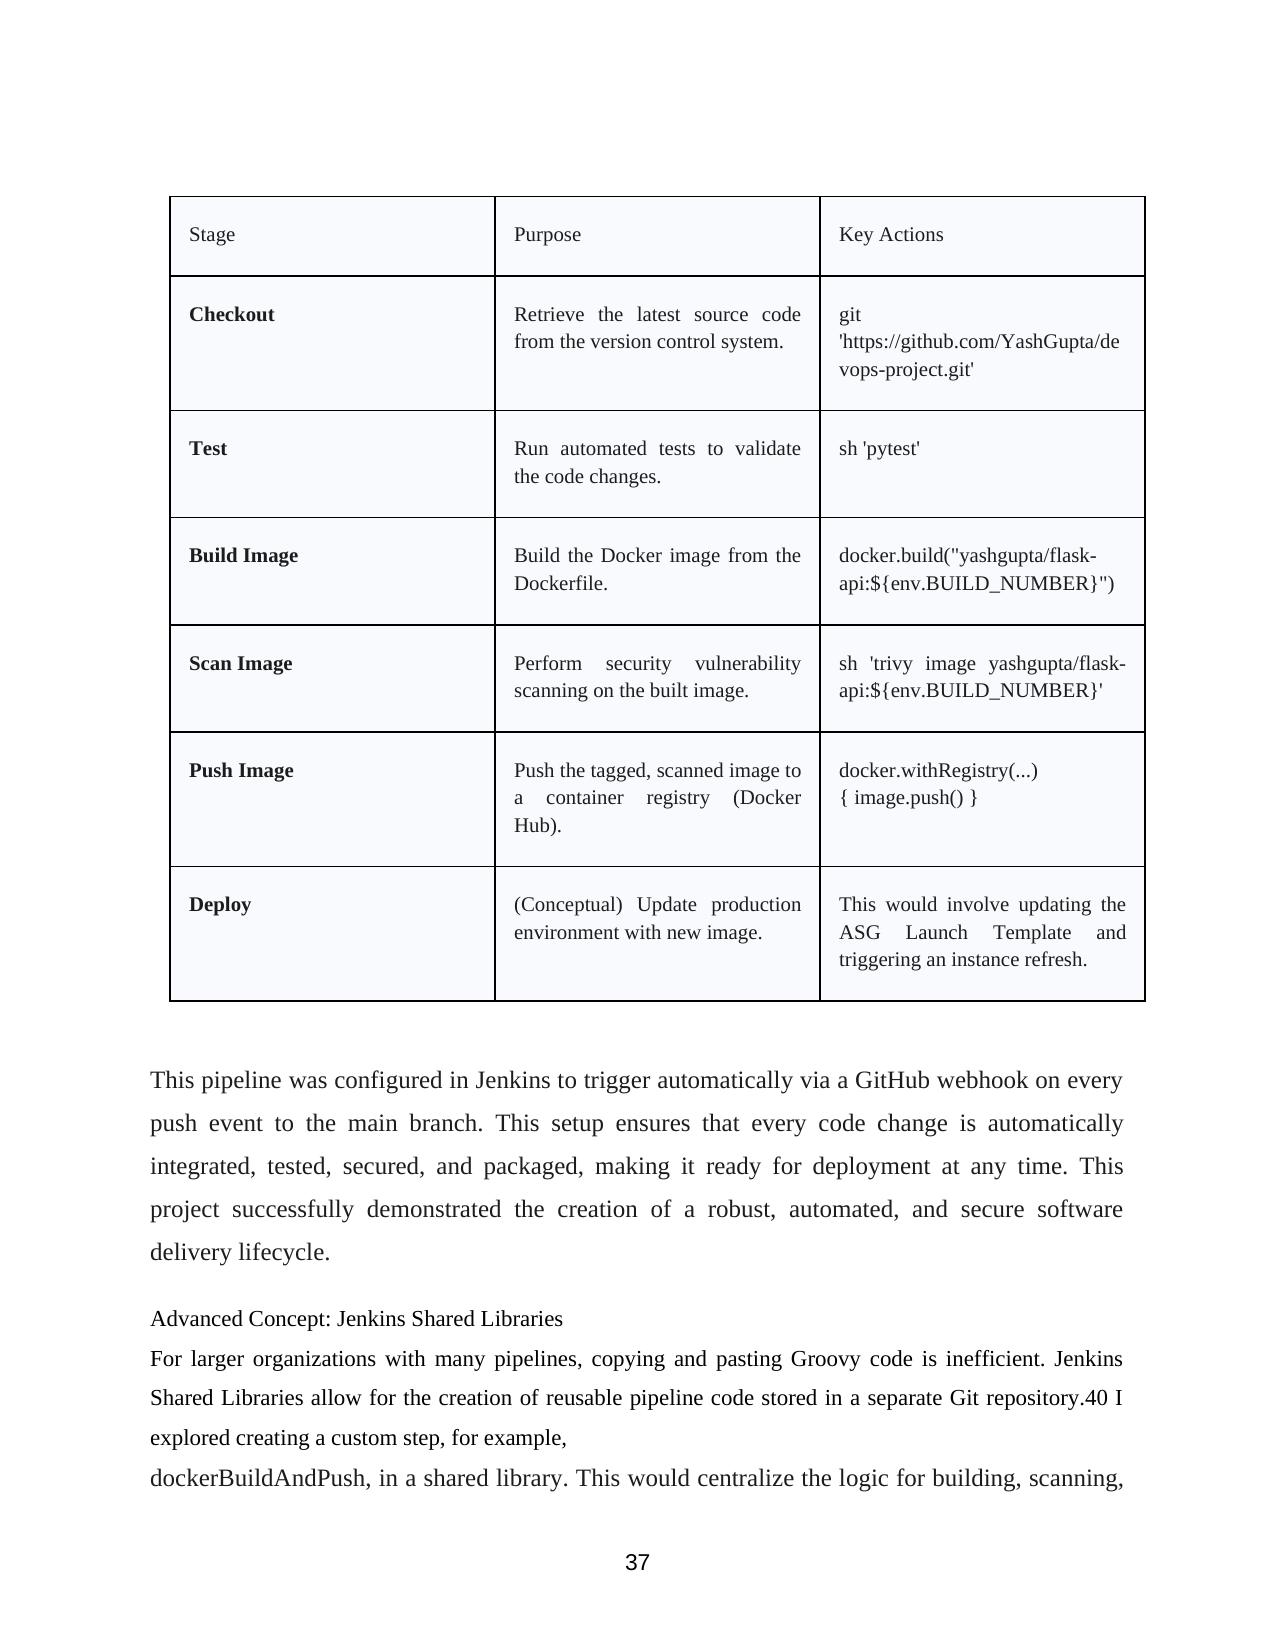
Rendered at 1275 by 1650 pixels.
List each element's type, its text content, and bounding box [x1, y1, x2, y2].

table_cell sh 'pytest' [821, 411, 1144, 517]
table_cell Perform security vulnerability scanning on the built image. [496, 626, 819, 731]
table_cell Push the tagged, scanned image to a container registry (Docker Hub). [496, 733, 819, 866]
table_cell Push Image [171, 733, 494, 866]
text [150, 1463, 1125, 1492]
table_cell git 'https://github.com/YashGupta/devops-project.git' [821, 277, 1144, 410]
table_cell sh 'trivy image yashgupta/flask-api:${env.BUILD_NUMBER}' [821, 626, 1144, 731]
table_cell Scan Image [171, 626, 494, 731]
table_header Purpose [496, 197, 819, 275]
table_cell (Conceptual) Update production environment with new image. [496, 867, 819, 1000]
table_cell docker.build("yashgupta/flask-api:${env.BUILD_NUMBER}") [821, 518, 1144, 624]
text For larger organizations with many pipelines, copying and pasting Groovy code is inefficient. Jenkins Shared Libraries allow for the creation of reusable pipeline code stored in a separate Git repository.40 I explored creating a custom step, for example, [150, 1345, 1125, 1450]
table_cell Checkout [171, 277, 494, 410]
table_header Key Actions [821, 197, 1144, 275]
table_cell Test [171, 411, 494, 517]
table_cell Build Image [171, 518, 494, 624]
table_cell docker.withRegistry(...) { image.push() } [821, 733, 1144, 866]
table_header Stage [171, 197, 494, 275]
text Advanced Concept: Jenkins Shared Libraries [150, 1305, 1125, 1332]
text This pipeline was configured in Jenkins to trigger automatically via a GitHub webhook on every push event to the main branch. This setup ensures that every code change is automatically integrated, tested, secured, and packaged, making it ready for deployment at any time. This project successfully demonstrated the creation of a robust, automated, and secure software delivery lifecycle. [150, 1065, 1125, 1266]
table_cell This would involve updating the ASG Launch Template and triggering an instance refresh. [821, 867, 1144, 1000]
table_cell Deploy [171, 867, 494, 1000]
table_cell Retrieve the latest source code from the version control system. [496, 277, 819, 410]
table_cell Build the Docker image from the Dockerfile. [496, 518, 819, 624]
table_cell Run automated tests to validate the code changes. [496, 411, 819, 517]
